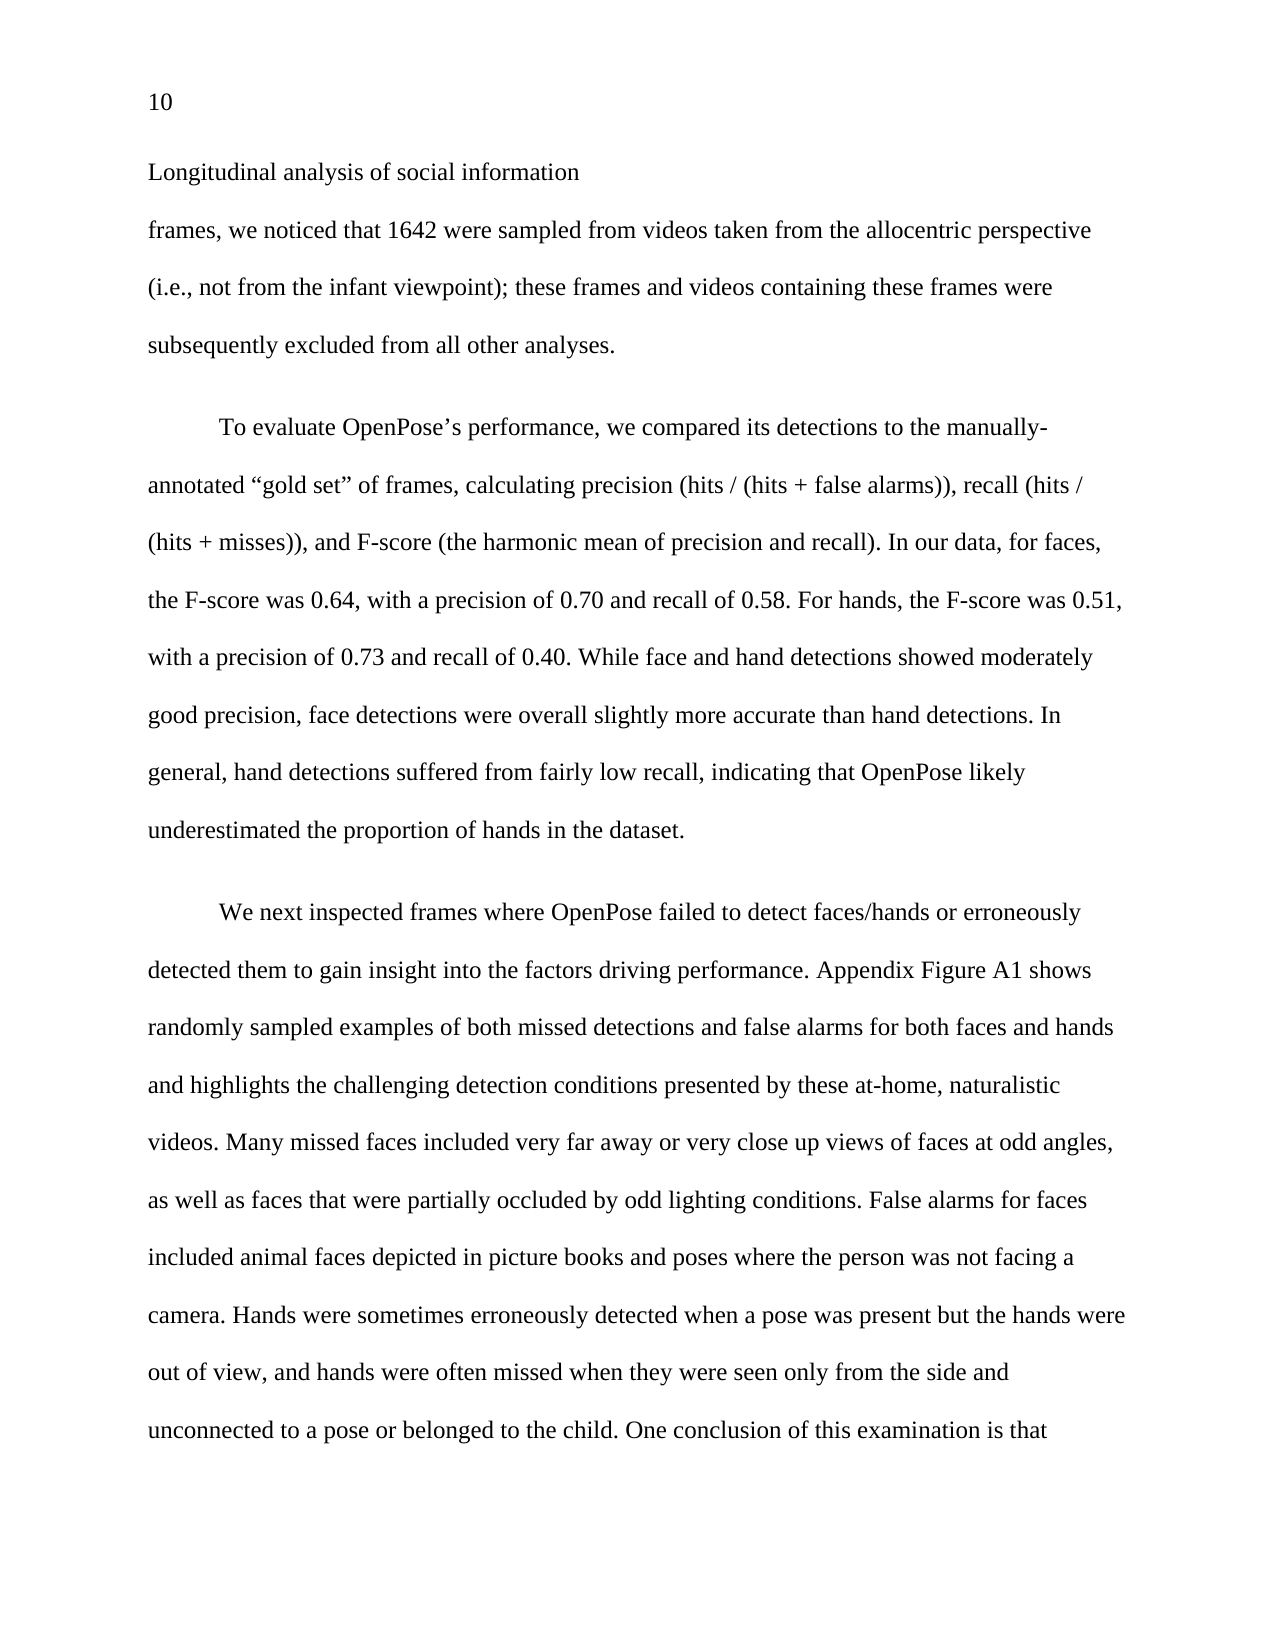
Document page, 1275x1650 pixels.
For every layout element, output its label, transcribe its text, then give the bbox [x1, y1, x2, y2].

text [148, 215, 1127, 359]
text To evaluate OpenPose’s performance, we compared its detections to the manually-annotated “gold set” of frames, calculating precision (hits / (hits + false alarms)), recall (hits / (hits + misses)), and F-score (the harmonic mean of precision and recall). In our data, for faces, the F-score was 0.64, with a precision of 0.70 and recall of 0.58. For hands, the F-score was 0.51, with a precision of 0.73 and recall of 0.40. While face and hand detections showed moderately good precision, face detections were overall slightly more accurate than hand detections. In general, hand detections suffered from fairly low recall, indicating that OpenPose likely underestimated the proportion of hands in the dataset. [148, 412, 1127, 844]
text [148, 897, 1127, 1444]
